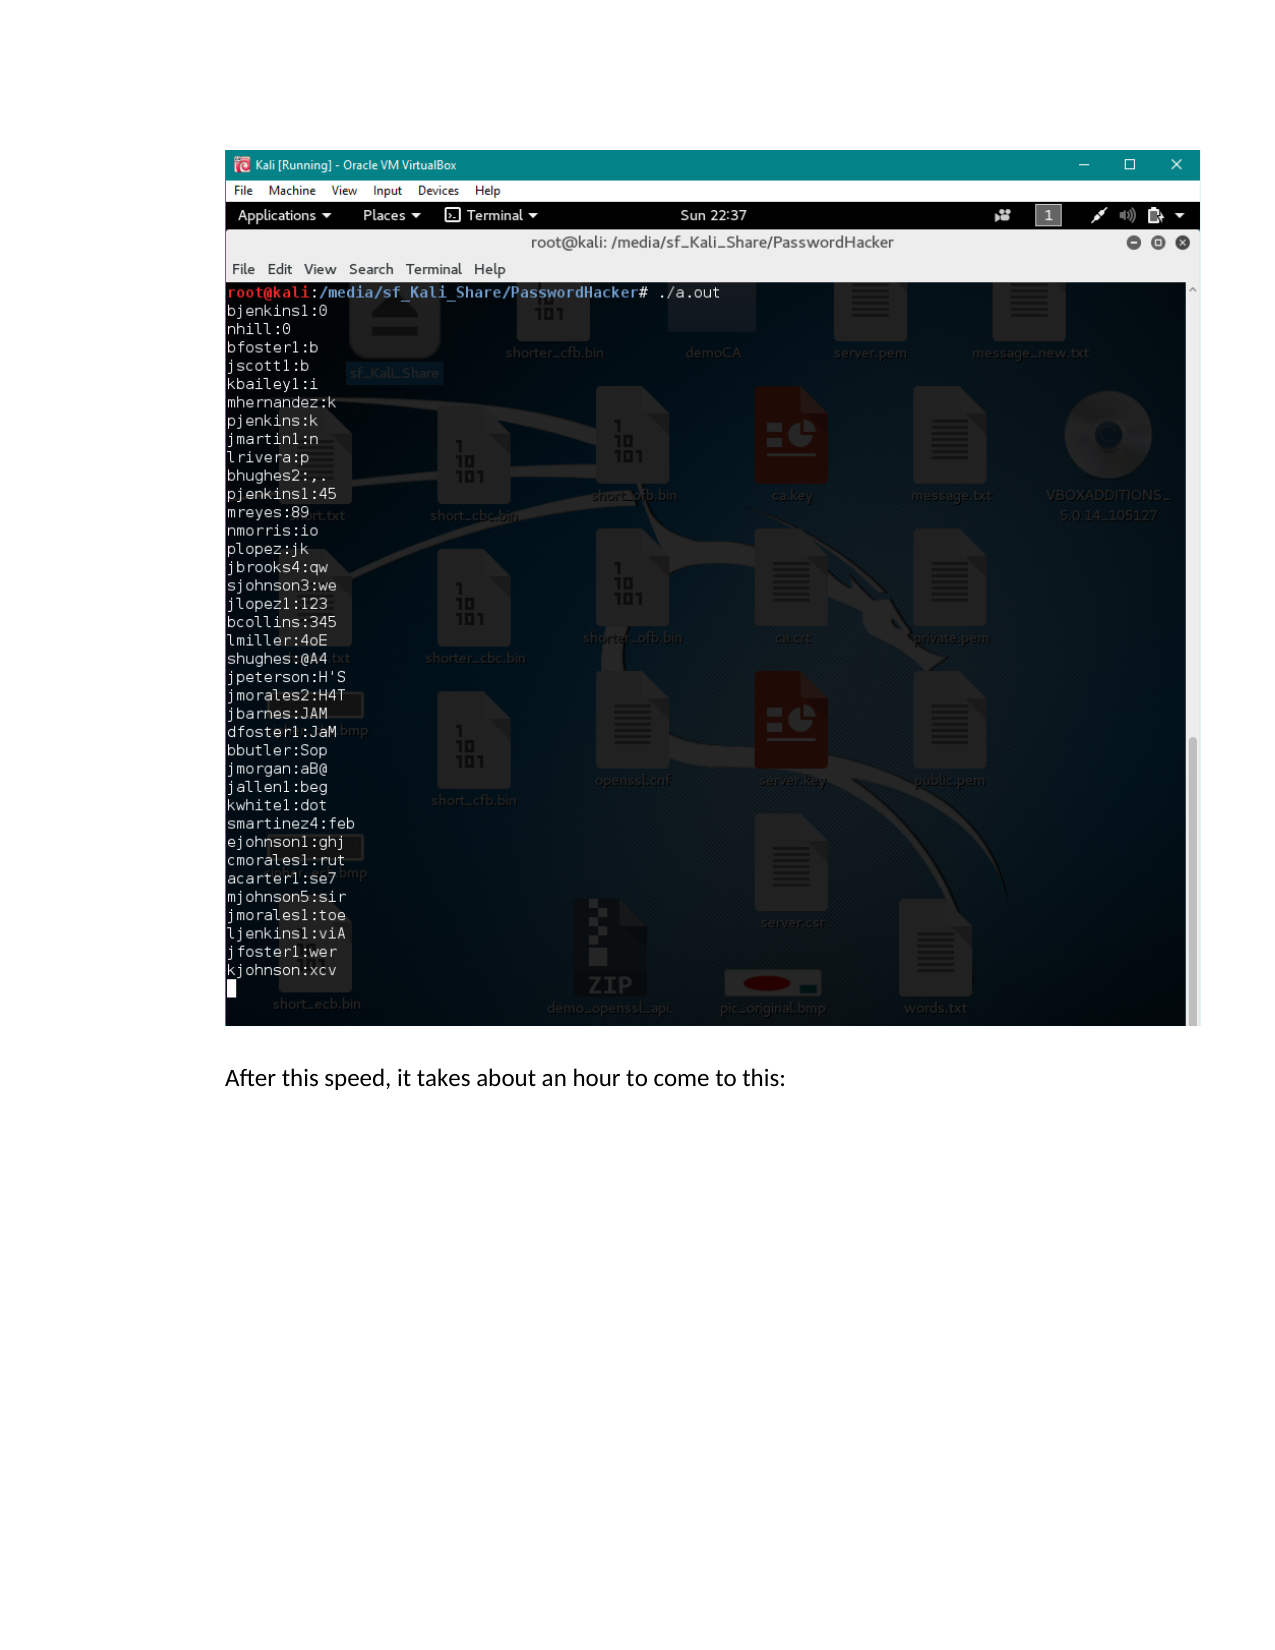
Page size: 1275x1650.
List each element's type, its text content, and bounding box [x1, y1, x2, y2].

picture [225, 150, 1200, 1026]
